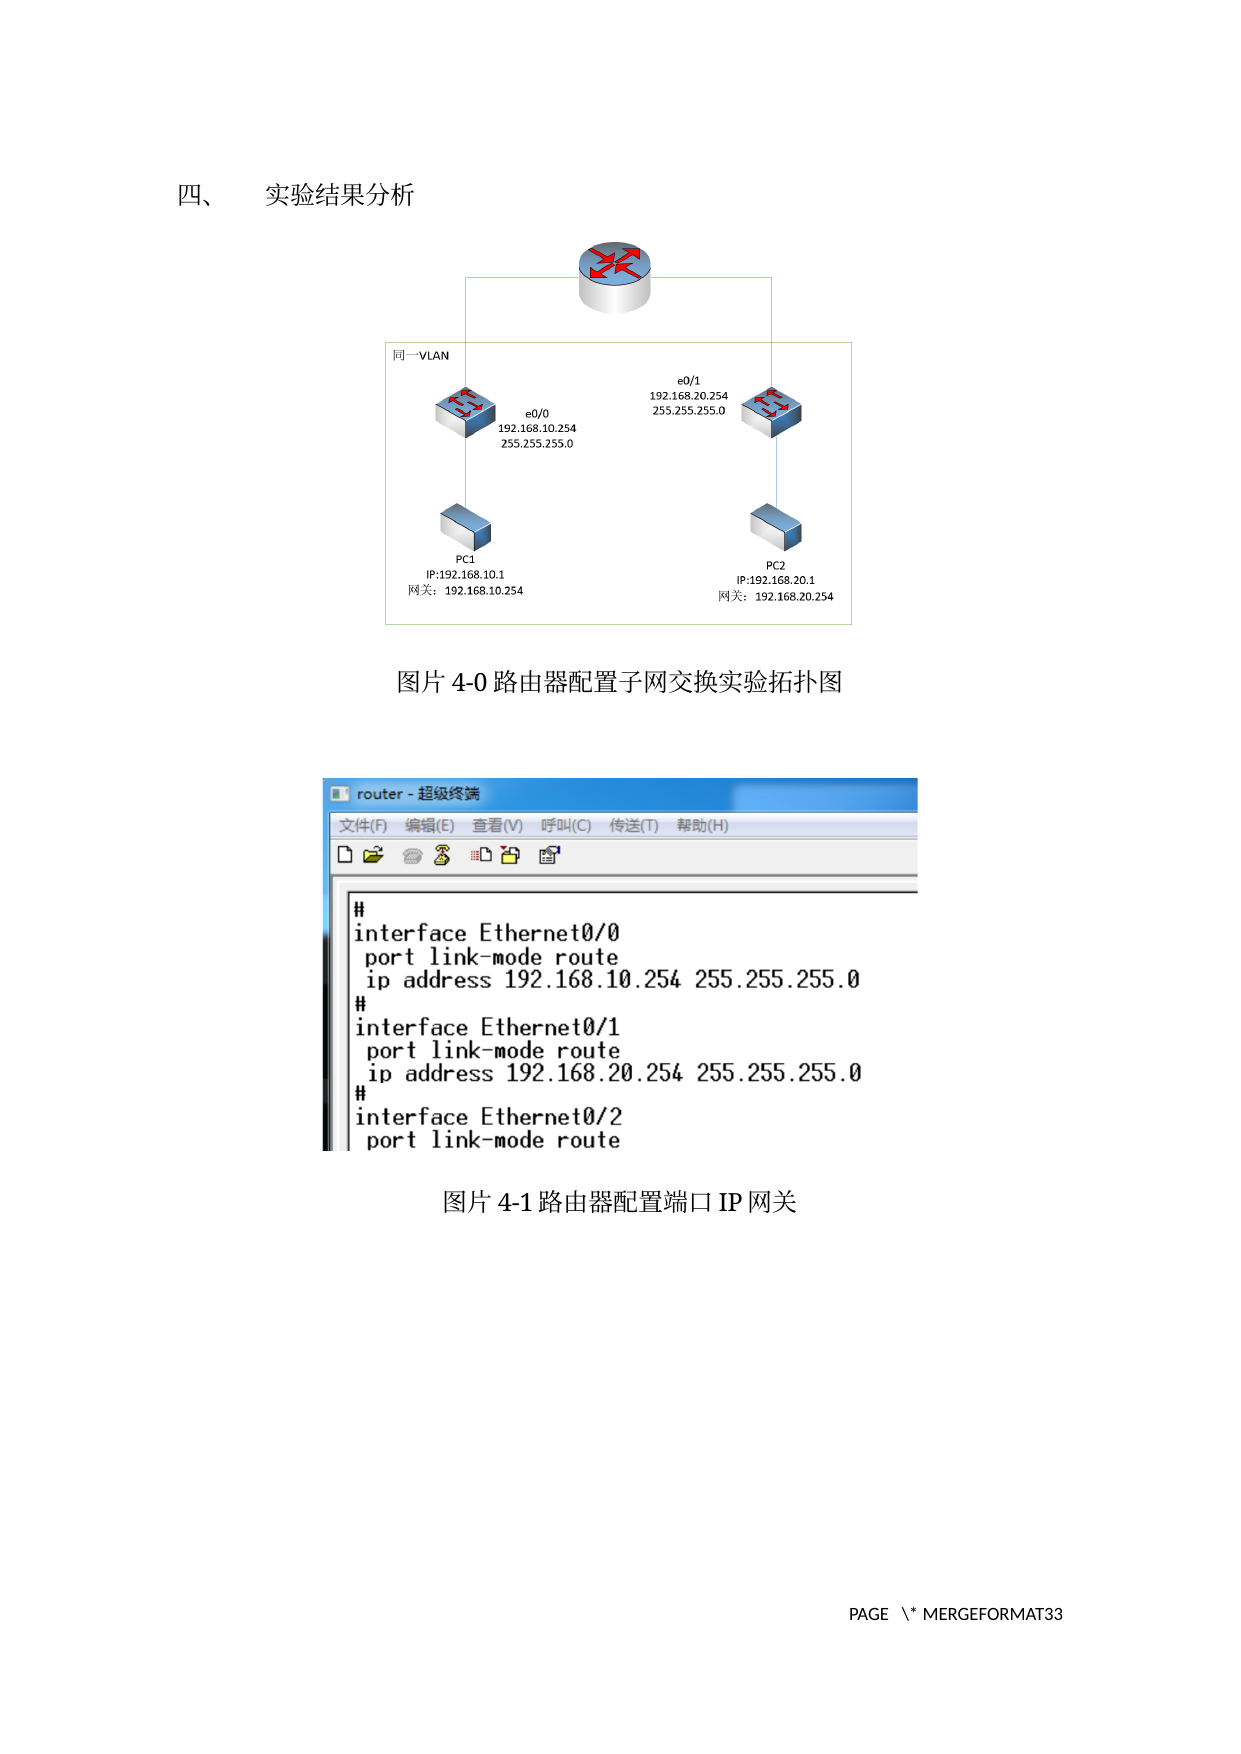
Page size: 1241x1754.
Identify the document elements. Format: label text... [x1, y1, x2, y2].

list 实验结果分析 [177, 161, 1063, 226]
text 图片4-0 路由器配置子网交换实验拓扑图 [177, 648, 1063, 713]
picture [322, 778, 918, 1151]
text 图片4-1路由器配置端口IP网关 [177, 1168, 1063, 1233]
picture [379, 226, 861, 631]
